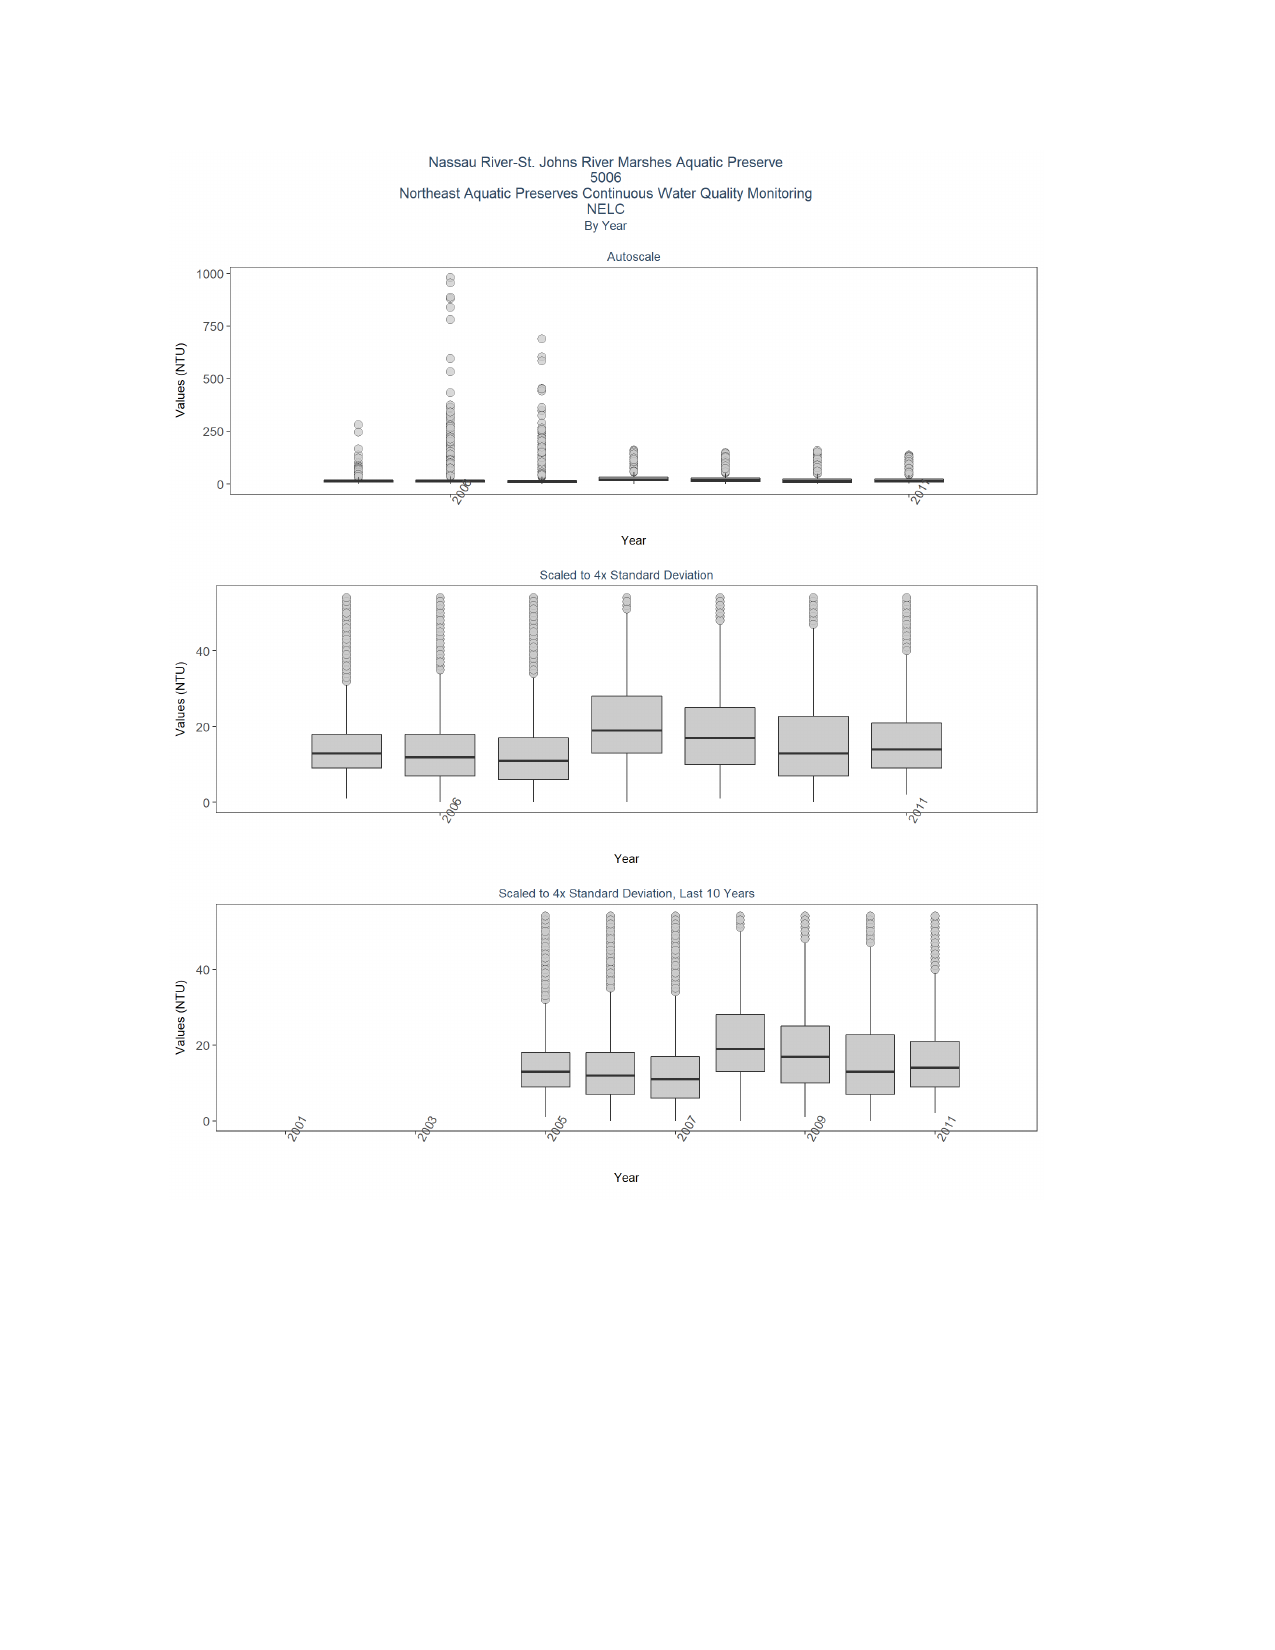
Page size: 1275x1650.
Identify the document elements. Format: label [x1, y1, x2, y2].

picture [168, 150, 1044, 1200]
